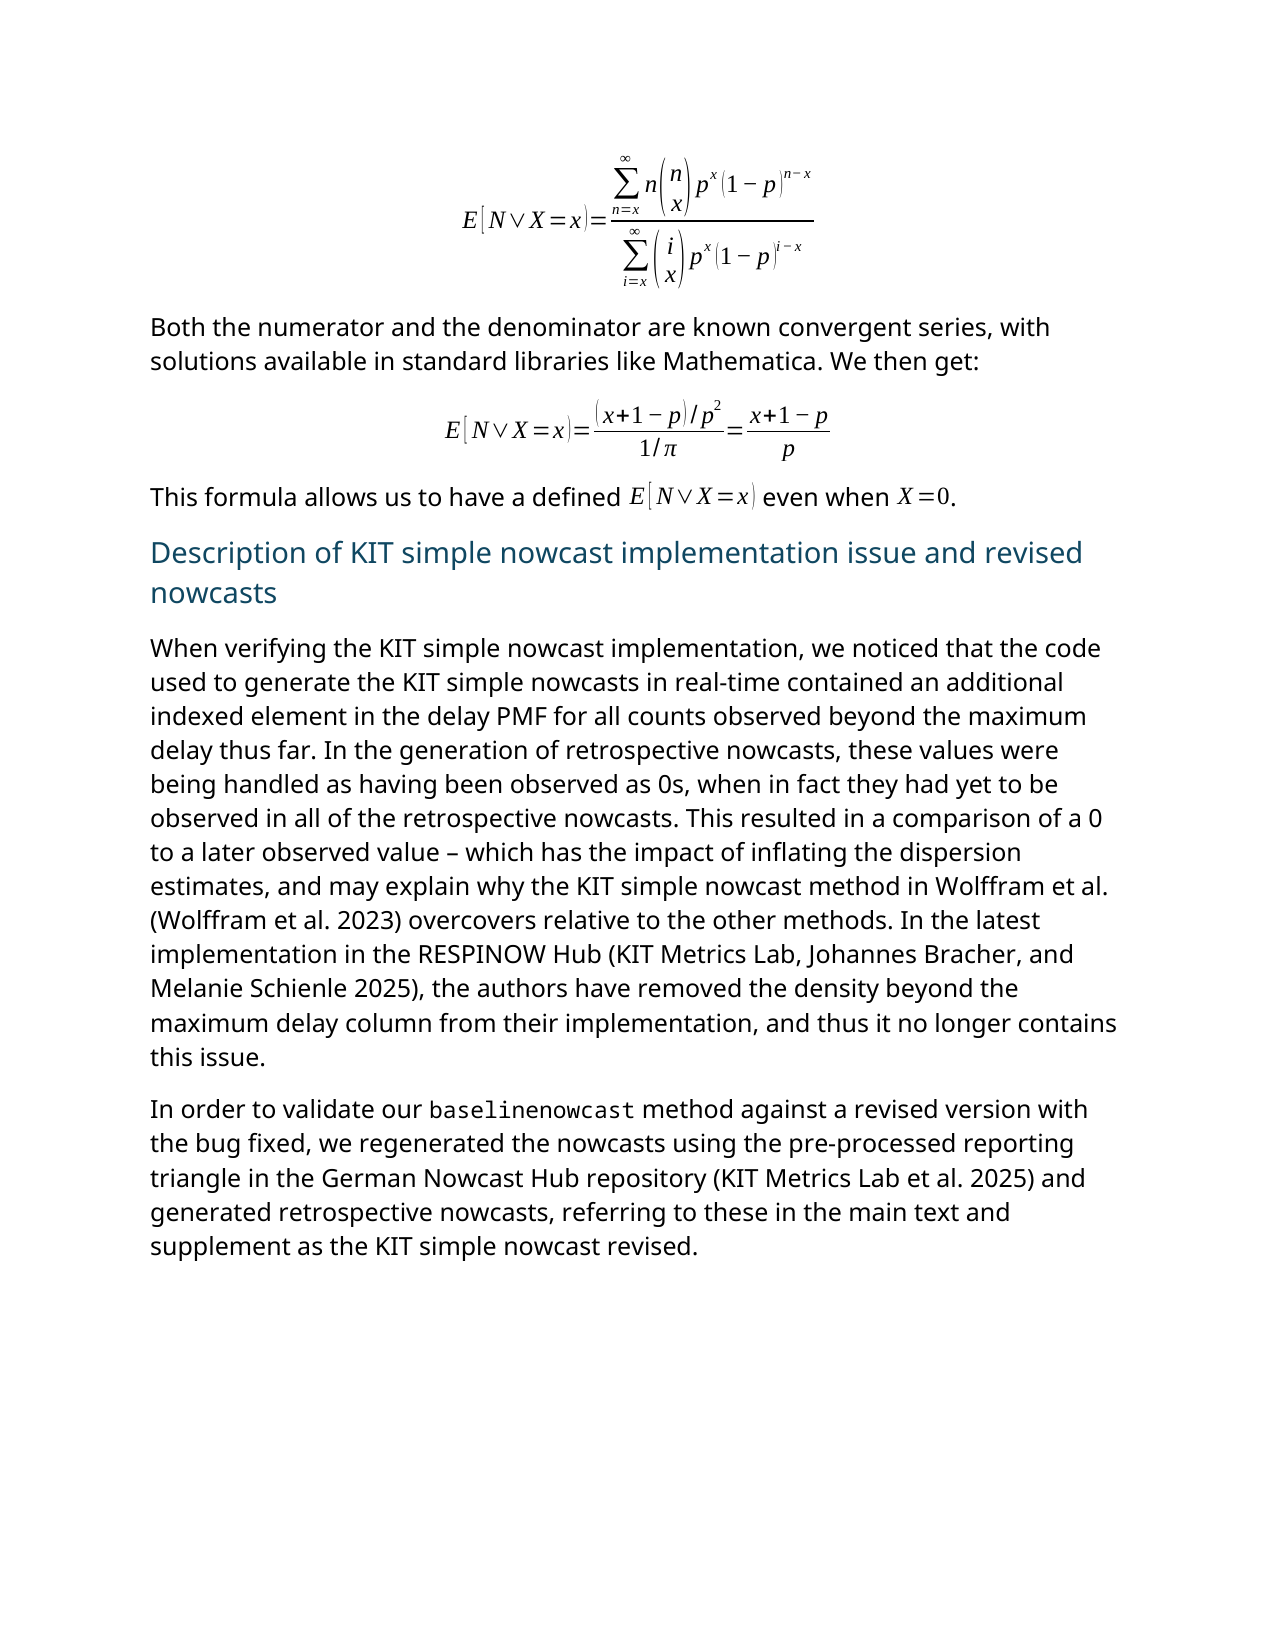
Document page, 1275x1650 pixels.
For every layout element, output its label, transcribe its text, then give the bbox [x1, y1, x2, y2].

text Both the numerator and the denominator are known convergent series, with solutions available in standard libraries like Mathematica. We then get: [150, 310, 1125, 378]
subtitle Description of KIT simple nowcast implementation issue and revised nowcasts [150, 532, 1125, 612]
text This formula allows us to have a defined even when . [150, 479, 1125, 514]
text When verifying the KIT simple nowcast implementation, we noticed that the code used to generate the KIT simple nowcasts in real-time contained an additional indexed element in the delay PMF for all counts observed beyond the maximum delay thus far. In the generation of retrospective nowcasts, these values were being handled as having been observed as 0s, when in fact they had yet to be observed in all of the retrospective nowcasts. This resulted in a comparison of a 0 to a later observed value – which has the impact of inflating the dispersion estimates, and may explain why the KIT simple nowcast method in Wolffram et al. (Wolffram et al. 2023) overcovers relative to the other methods. In the latest implementation in the RESPINOW Hub (KIT Metrics Lab, Johannes Bracher, and Melanie Schienle 2025), the authors have removed the density beyond the maximum delay column from their implementation, and thus it no longer contains this issue. [150, 631, 1125, 1073]
text In order to validate our baselinenowcast method against a revised version with the bug fixed, we regenerated the nowcasts using the pre-processed reporting triangle in the German Nowcast Hub repository (KIT Metrics Lab et al. 2025) and generated retrospective nowcasts, referring to these in the main text and supplement as the KIT simple nowcast revised. [150, 1092, 1125, 1262]
